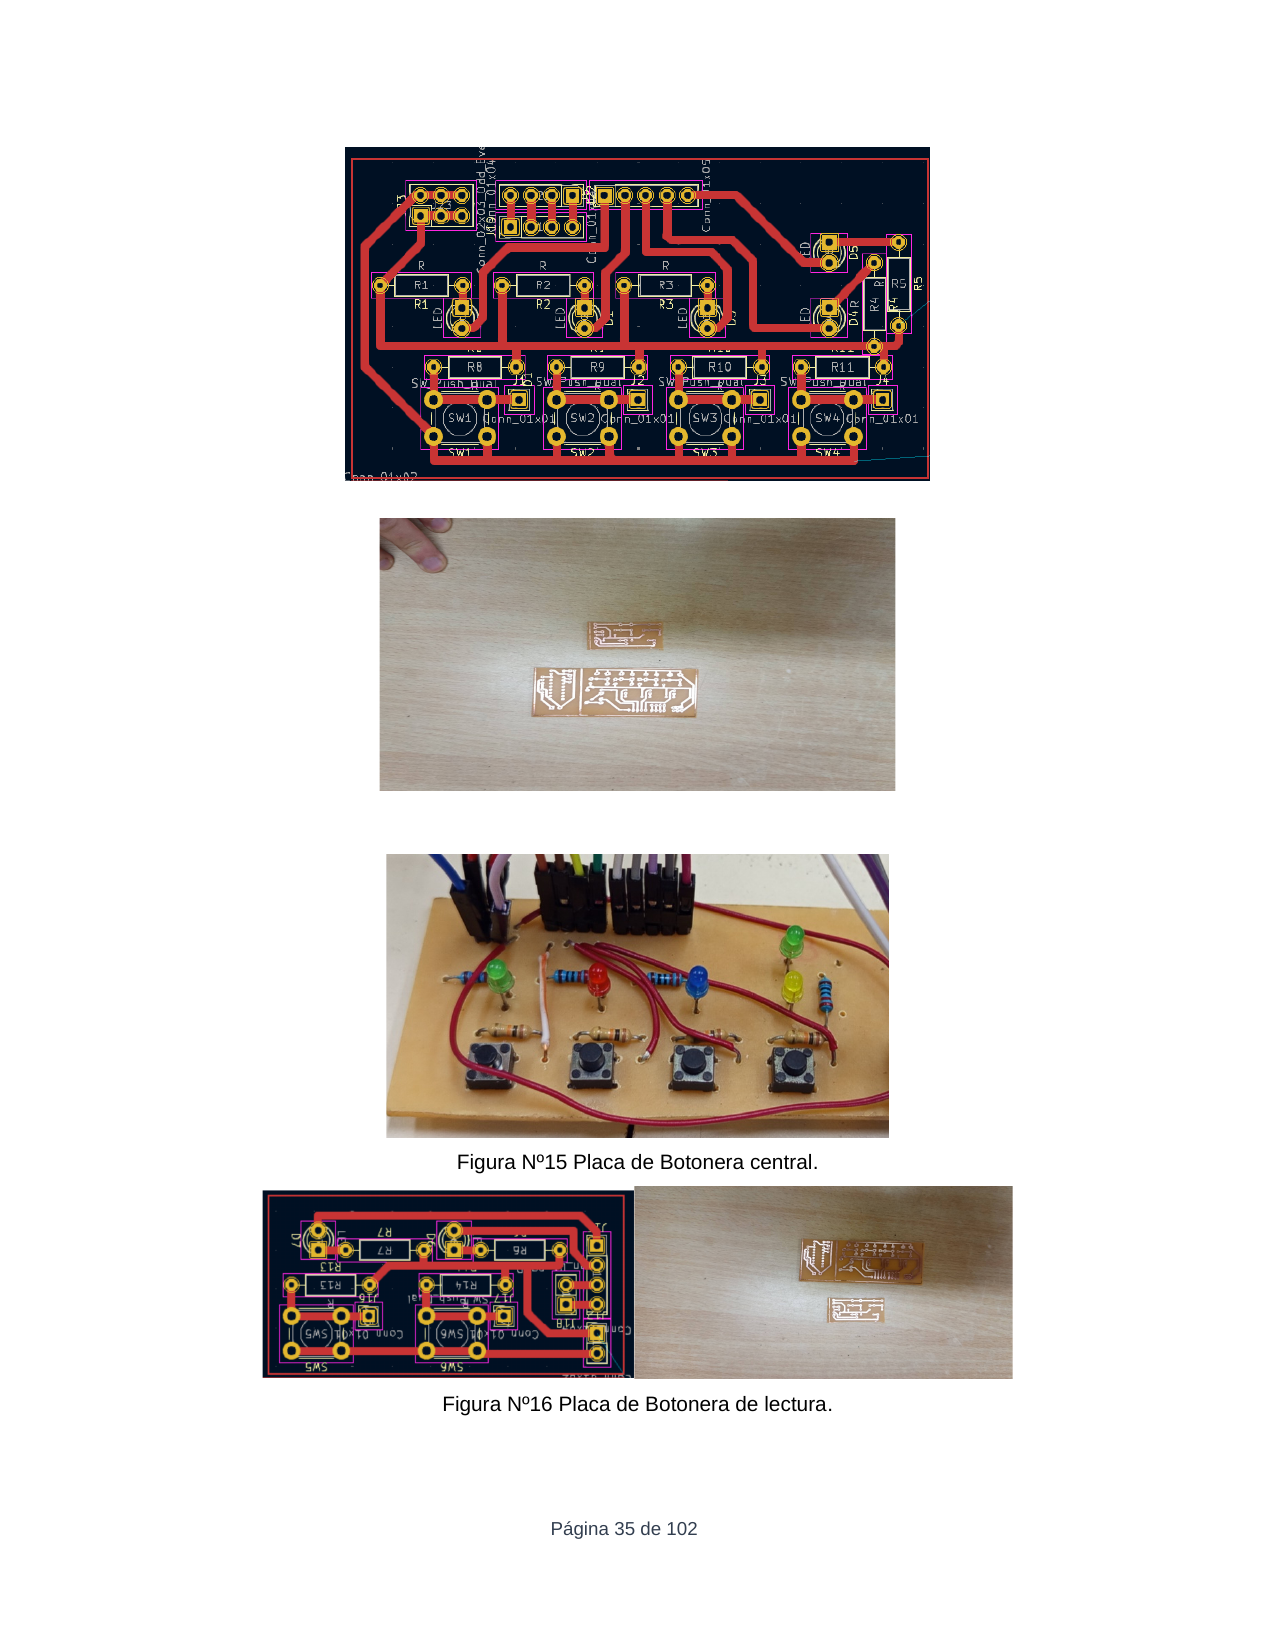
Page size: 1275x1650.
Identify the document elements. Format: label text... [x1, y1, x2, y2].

picture [263, 1186, 1013, 1379]
picture [345, 147, 930, 481]
picture [386, 854, 889, 1138]
text Figura Nº15 Placa de Botonera central. [148, 1150, 1127, 1174]
text Figura Nº16 Placa de Botonera de lectura. [148, 1392, 1127, 1416]
picture [379, 518, 896, 791]
